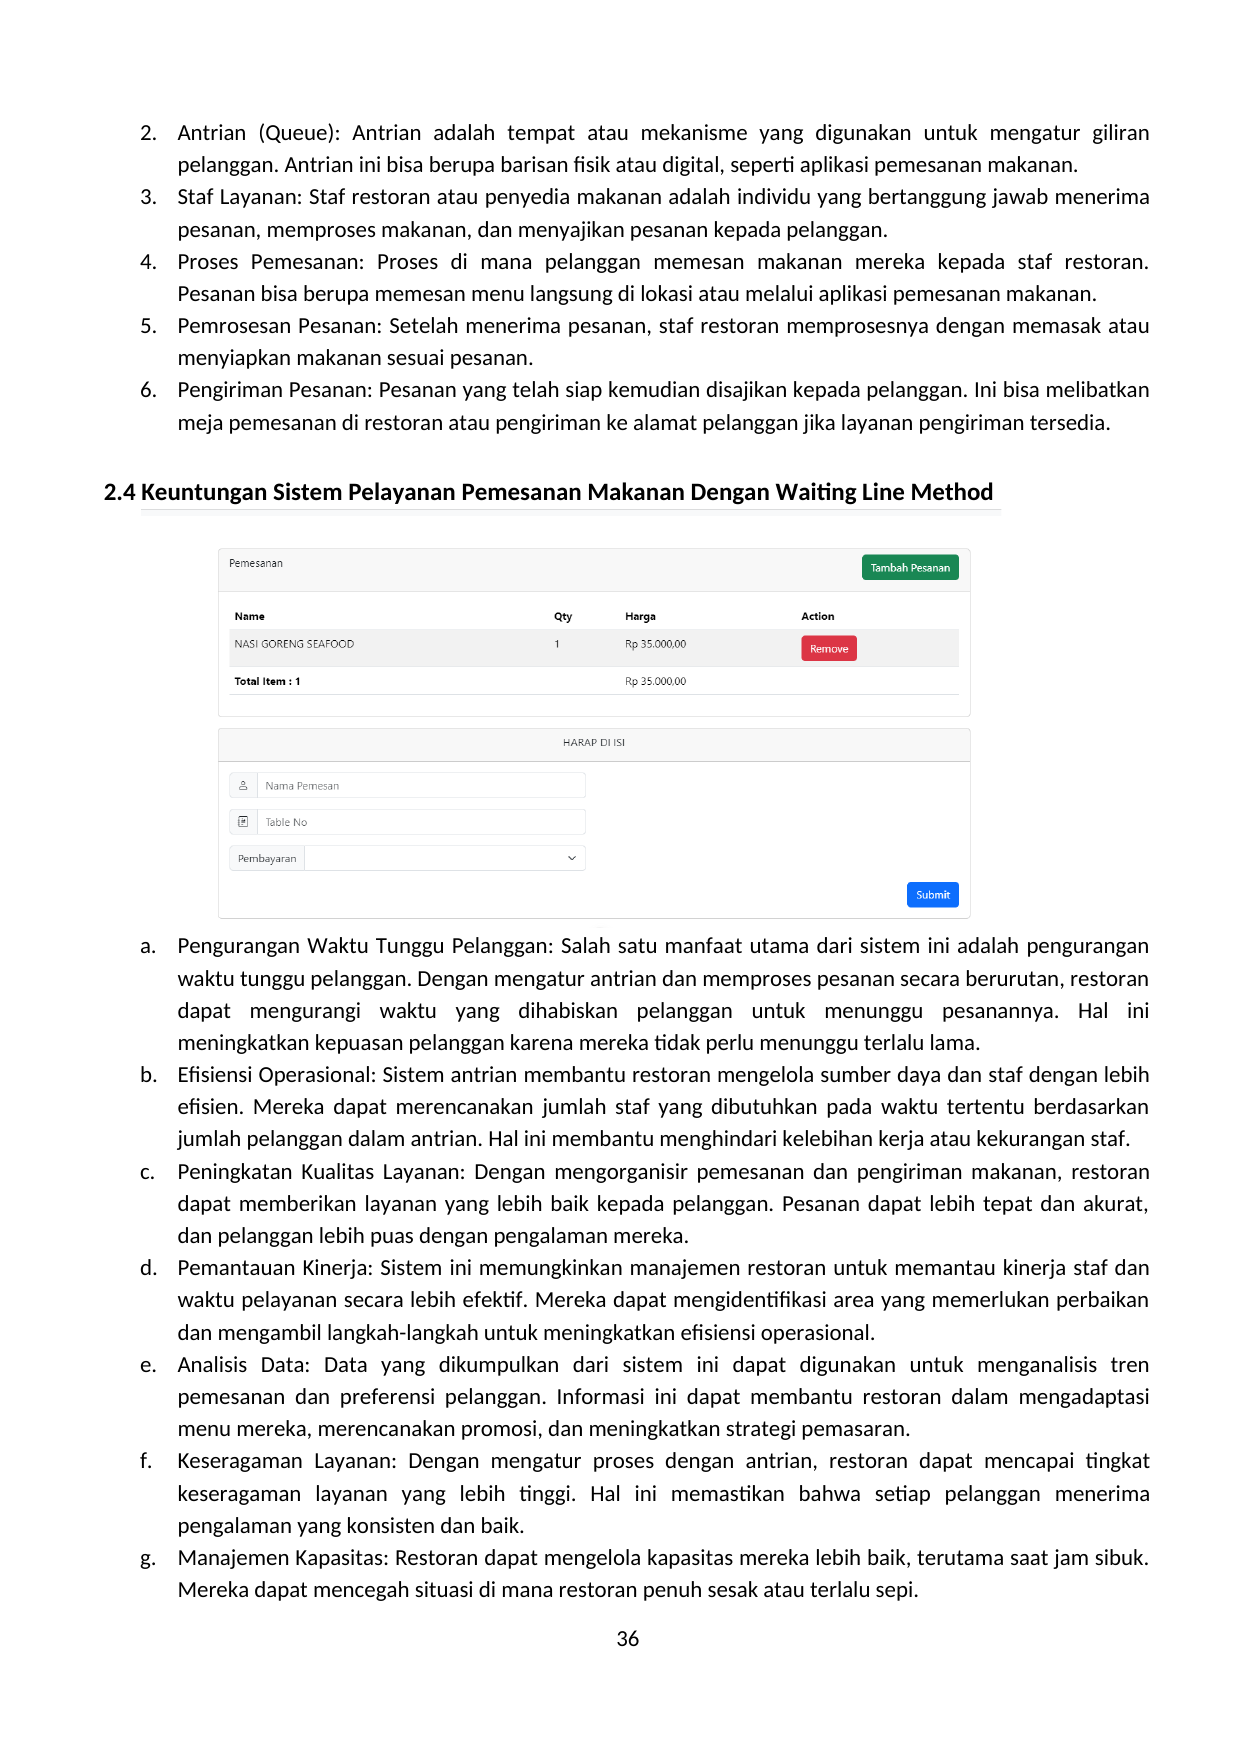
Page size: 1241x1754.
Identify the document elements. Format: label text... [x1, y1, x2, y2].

picture [141, 509, 1002, 928]
list Efisiensi Operasional: Sistem antrian membantu restoran mengelola sumber daya dan staf dengan lebih efisien. Mereka dapat merencanakan jumlah staf yang dibutuhkan pada waktu tertentu berdasarkan jumlah pelanggan dalam antrian. Hal ini membantu menghindari kelebihan kerja atau kekurangan staf. [140, 1060, 1152, 1153]
list Manajemen Kapasitas: Restoran dapat mengelola kapasitas mereka lebih baik, terutama saat jam sibuk. Mereka dapat mencegah situasi di mana restoran penuh sesak atau terlalu sepi. [140, 1543, 1152, 1603]
list Pengiriman Pesanan: Pesanan yang telah siap kemudian disajikan kepada pelanggan. Ini bisa melibatkan meja pemesanan di restoran atau pengiriman ke alamat pelanggan jika layanan pengiriman tersedia. [140, 376, 1152, 436]
list Staf Layanan: Staf restoran atau penyedia makanan adalah individu yang bertanggung jawab menerima pesanan, memproses makanan, dan menyajikan pesanan kepada pelanggan. [140, 182, 1152, 243]
list Antrian (Queue): Antrian adalah tempat atau mekanisme yang digunakan untuk mengatur giliran pelanggan. Antrian ini bisa berupa barisan fisik atau digital, seperti aplikasi pemesanan makanan. [140, 118, 1152, 178]
subtitle 2.4 Keuntungan Sistem Pelayanan Pemesanan Makanan Dengan Waiting Line Method [103, 476, 1152, 507]
list Peningkatan Kualitas Layanan: Dengan mengorganisir pemesanan dan pengiriman makanan, restoran dapat memberikan layanan yang lebih baik kepada pelanggan. Pesanan dapat lebih tepat dan akurat, dan pelanggan lebih puas dengan pengalaman mereka. [140, 1157, 1152, 1249]
list Keseragaman Layanan: Dengan mengatur proses dengan antrian, restoran dapat mencapai tingkat keseragaman layanan yang lebih tinggi. Hal ini memastikan bahwa setiap pelanggan menerima pengalaman yang konsisten dan baik. [140, 1446, 1152, 1539]
list Pengurangan Waktu Tunggu Pelanggan: Salah satu manfaat utama dari sistem ini adalah pengurangan waktu tunggu pelanggan. Dengan mengatur antrian dan memproses pesanan secara berurutan, restoran dapat mengurangi waktu yang dihabiskan pelanggan untuk menunggu pesanannya. Hal ini meningkatkan kepuasan pelanggan karena mereka tidak perlu menunggu terlalu lama. [140, 931, 1152, 1056]
list Pemantauan Kinerja: Sistem ini memungkinkan manajemen restoran untuk memantau kinerja staf dan waktu pelayanan secara lebih efektif. Mereka dapat mengidentifikasi area yang memerlukan perbaikan dan mengambil langkah-langkah untuk meningkatkan efisiensi operasional. [140, 1253, 1152, 1346]
list Pemrosesan Pesanan: Setelah menerima pesanan, staf restoran memprosesnya dengan memasak atau menyiapkan makanan sesuai pesanan. [140, 311, 1152, 371]
list Proses Pemesanan: Proses di mana pelanggan memesan makanan mereka kepada staf restoran. Pesanan bisa berupa memesan menu langsung di lokasi atau melalui aplikasi pemesanan makanan. [140, 247, 1152, 307]
list Analisis Data: Data yang dikumpulkan dari sistem ini dapat digunakan untuk menganalisis tren pemesanan dan preferensi pelanggan. Informasi ini dapat membantu restoran dalam mengadaptasi menu mereka, merencanakan promosi, dan meningkatkan strategi pemasaran. [140, 1350, 1152, 1442]
